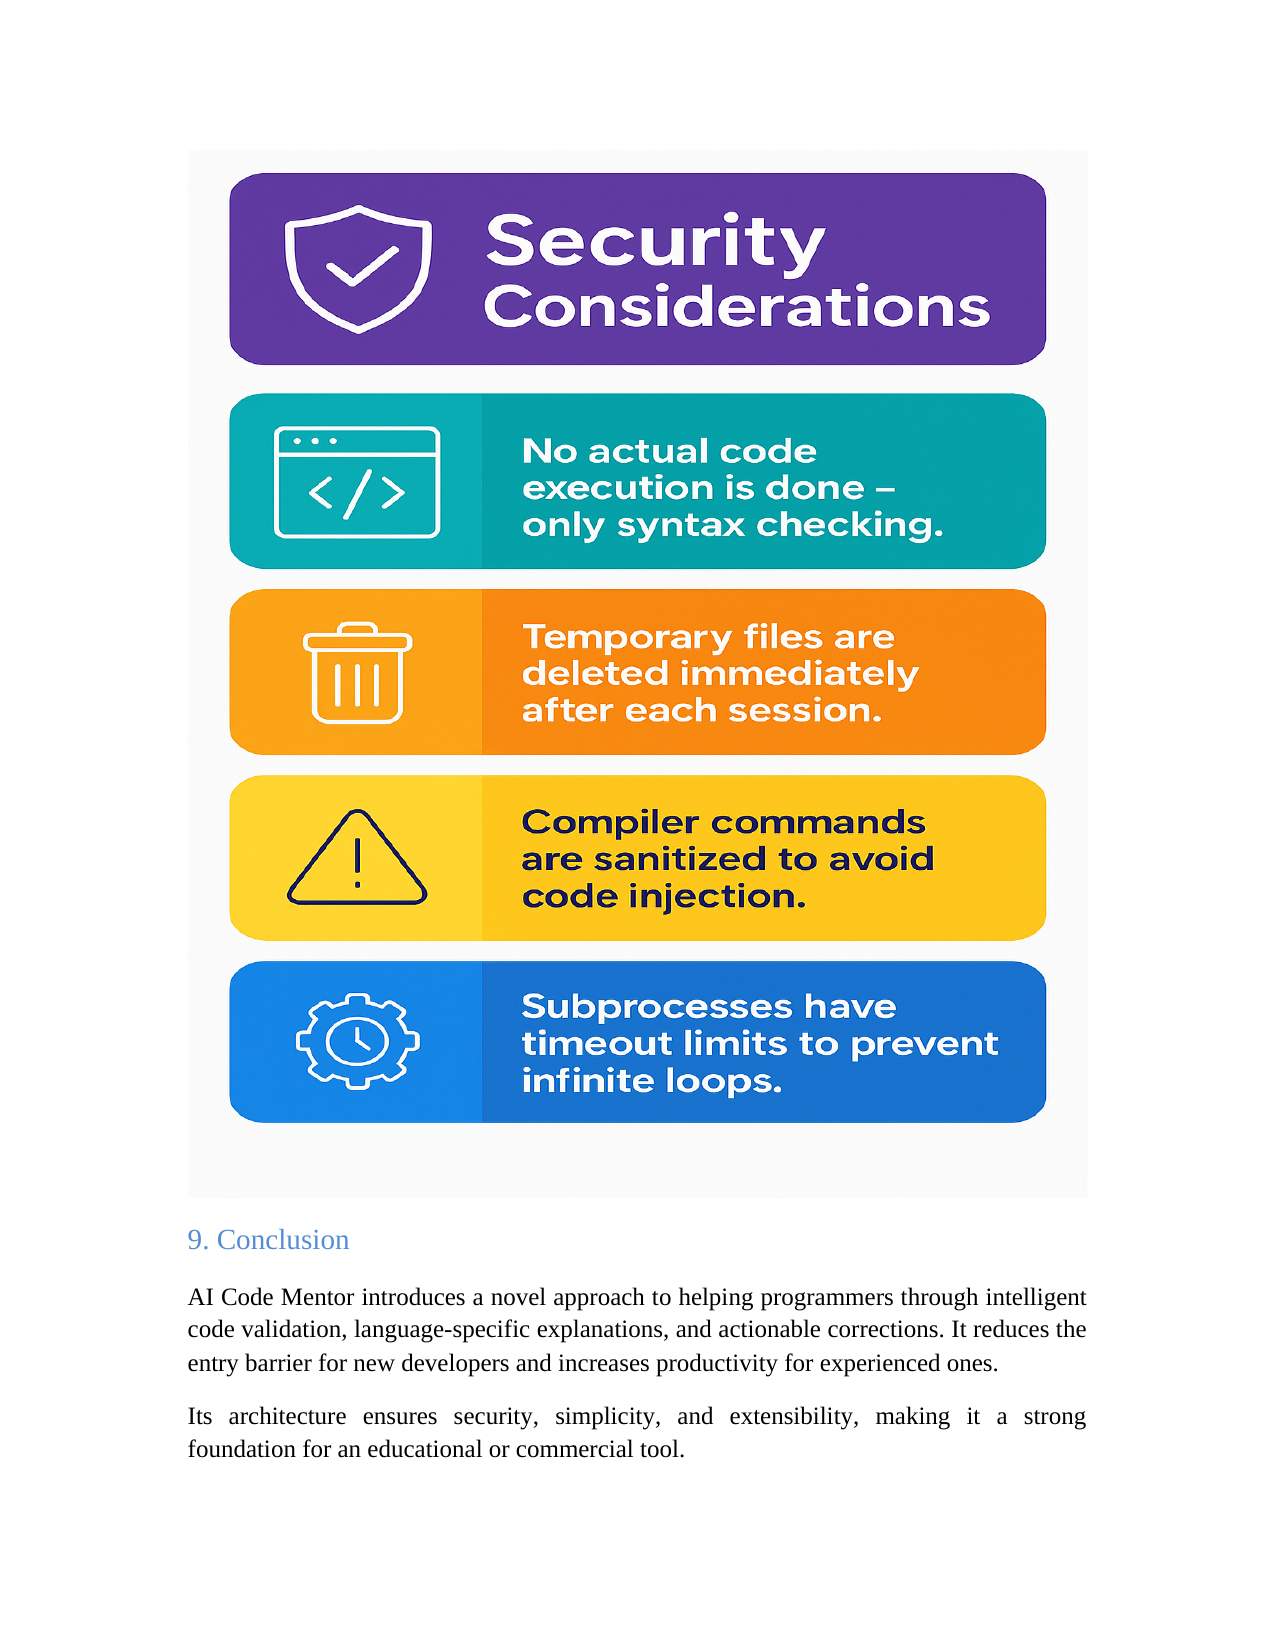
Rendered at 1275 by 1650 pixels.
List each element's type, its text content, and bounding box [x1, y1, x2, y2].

text 9. Conclusion [187, 1222, 1087, 1256]
text AI Code Mentor introduces a novel approach to helping programmers through intelligent code validation, language-specific explanations, and actionable corrections. It reduces the entry barrier for new developers and increases productivity for experienced ones. [187, 1282, 1087, 1376]
text Its architecture ensures security, simplicity, and extensibility, making it a strong foundation for an educational or commercial tool. [187, 1401, 1087, 1463]
picture [187, 150, 1088, 1198]
